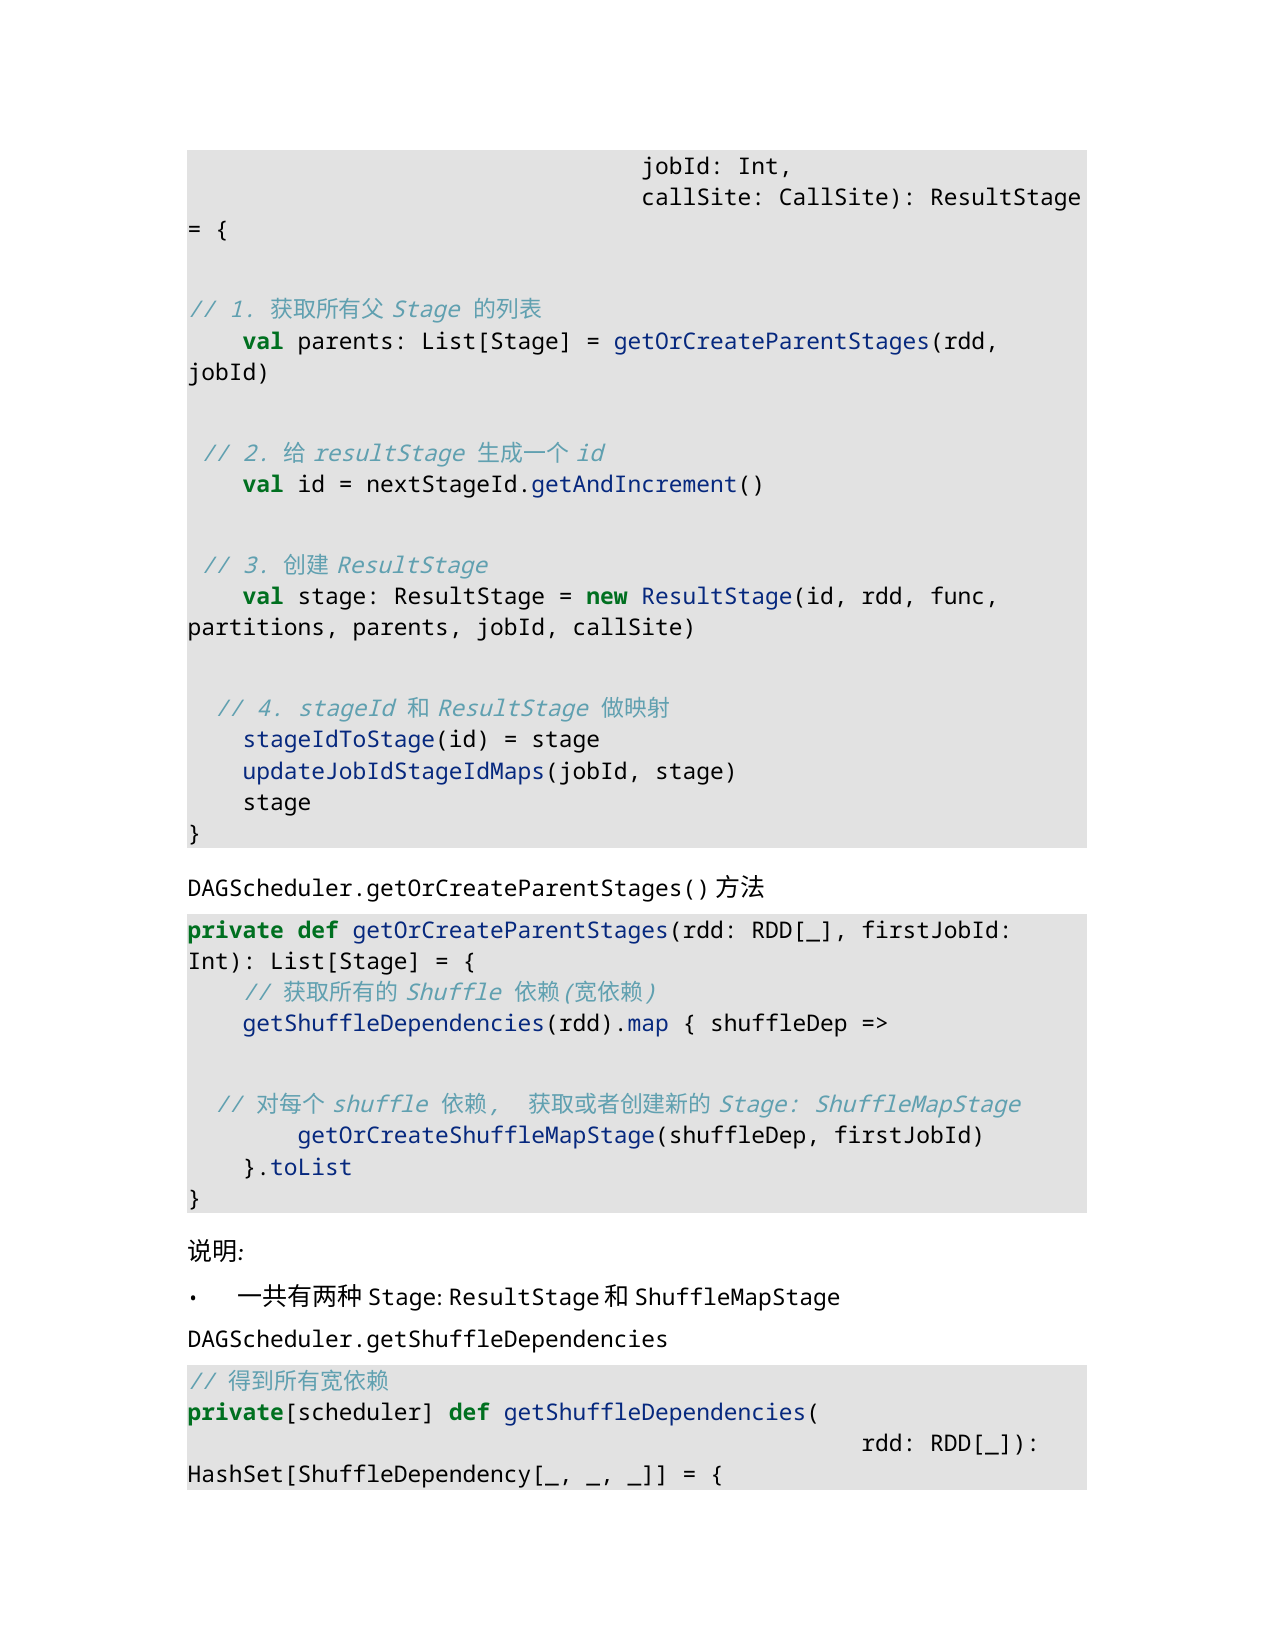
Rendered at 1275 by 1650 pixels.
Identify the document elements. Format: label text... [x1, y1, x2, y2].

text DAGScheduler.getShuffleDependencies [187, 1323, 1087, 1354]
text // 1. 获取所有父 Stage 的列表 val parents: List[Stage] = getOrCreateParentStages(rdd, jobId) [187, 293, 1087, 416]
text // 2. 给 resultStage 生成一个 id val id = nextStageId.getAndIncrement() [187, 437, 1087, 528]
text // 4. stageId 和 ResultStage 做映射 stageIdToStage(id) = stage updateJobIdStageIdMaps(jobId, stage) stage } [187, 692, 1087, 848]
list 一共有两种Stage: ResultStage和ShuffleMapStage [187, 1278, 1087, 1313]
text // 3. 创建 ResultStage val stage: ResultStage = new ResultStage(id, rdd, func, partitions, parents, jobId, callSite) [187, 549, 1087, 671]
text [187, 1365, 1087, 1490]
text DAGScheduler.getOrCreateParentStages() 方法 [187, 869, 1087, 903]
text // 对每个 shuffle 依赖, 获取或者创建新的 Stage: ShuffleMapStage getOrCreateShuffleMapStage(shuffleDep, firstJobId) }.toList } [187, 1088, 1087, 1213]
text 说明: [187, 1234, 1087, 1268]
text private def getOrCreateParentStages(rdd: RDD[_], firstJobId: Int): List[Stage] = { // 获取所有的 Shuffle 依赖(宽依赖) getShuffleDependencies(rdd).map { shuffleDep => [187, 914, 1087, 1067]
